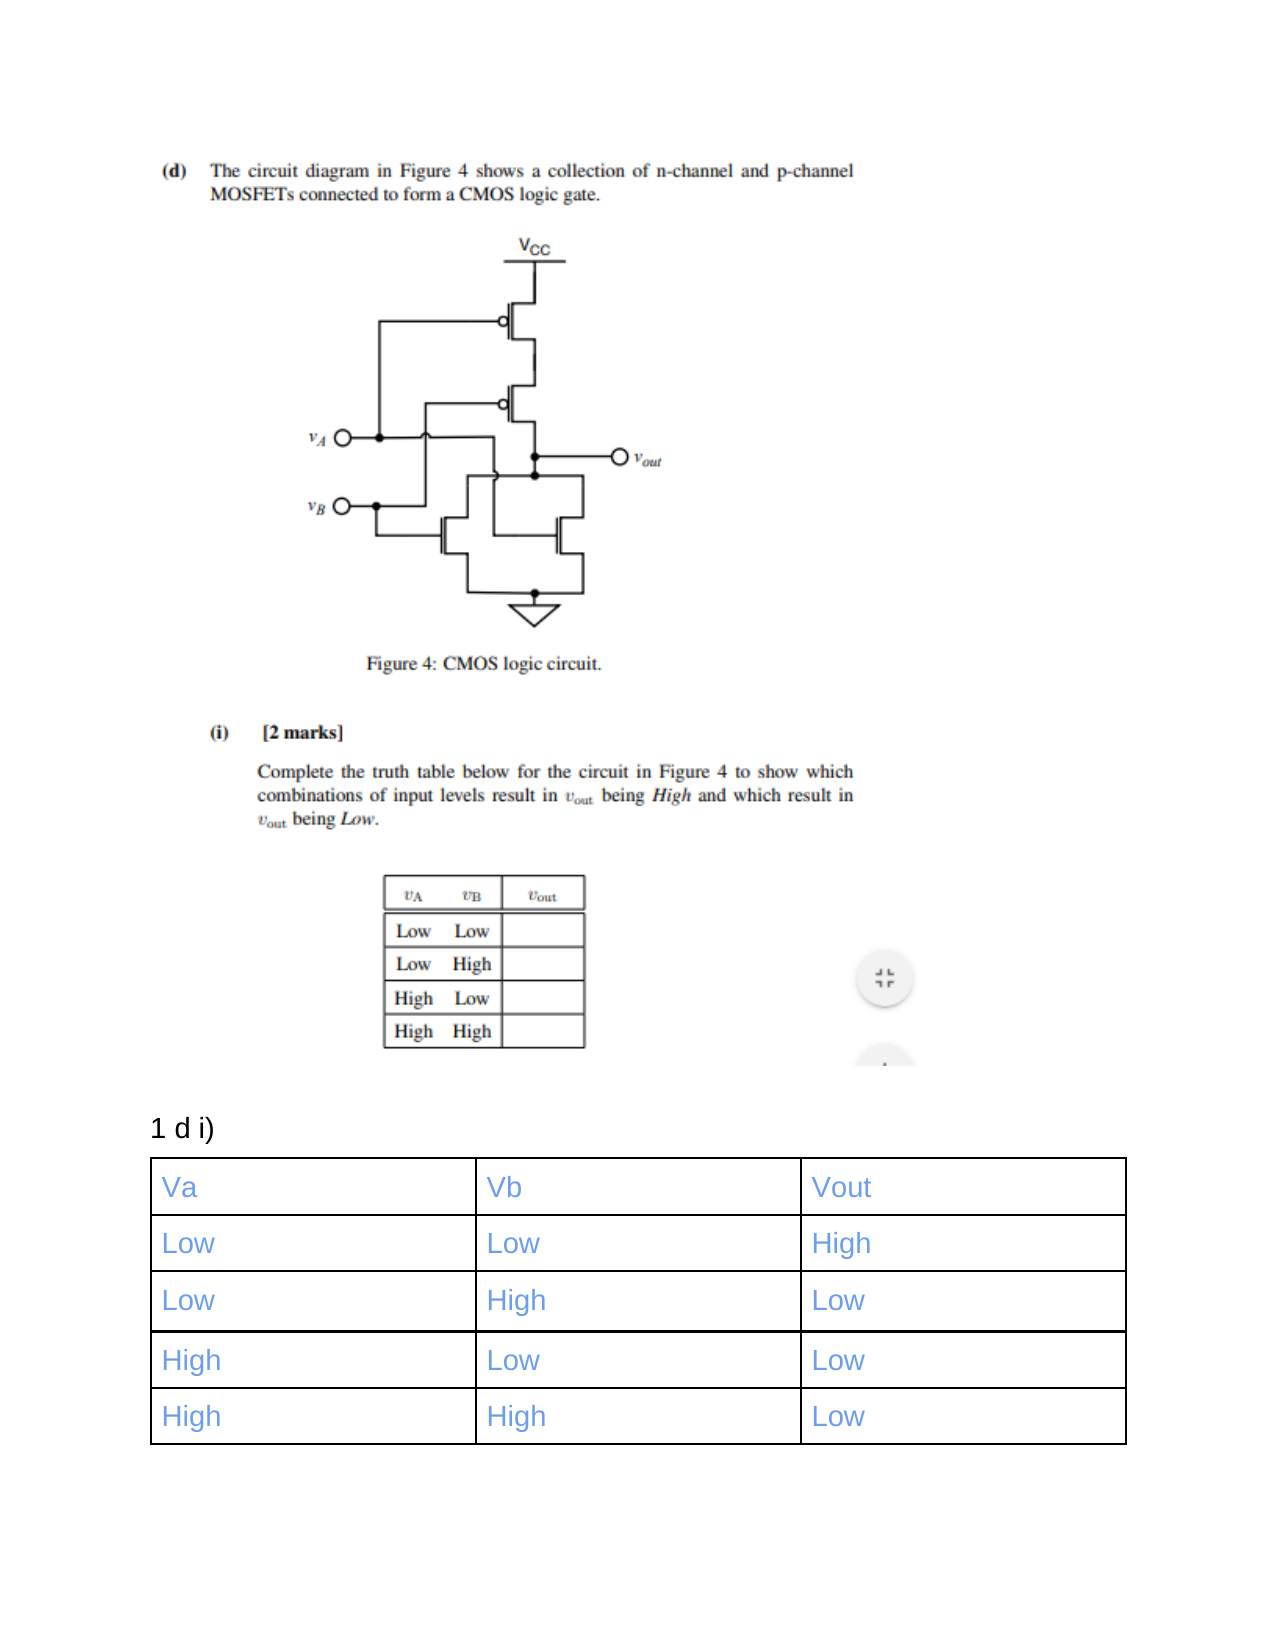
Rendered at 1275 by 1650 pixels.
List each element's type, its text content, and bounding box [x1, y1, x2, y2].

table_cell High [477, 1389, 800, 1443]
table_cell Low [152, 1272, 475, 1330]
table_header Vb [477, 1159, 800, 1214]
table_cell High [477, 1272, 800, 1330]
table_cell Low [802, 1272, 1125, 1330]
table_header Va [152, 1159, 475, 1214]
table_cell Low [802, 1389, 1125, 1443]
table_cell High [152, 1389, 475, 1443]
table_cell High [802, 1216, 1125, 1270]
picture [150, 150, 943, 1066]
table_cell Low [802, 1333, 1125, 1387]
table_cell High [152, 1333, 475, 1387]
table_cell Low [477, 1333, 800, 1387]
table_cell Low [152, 1216, 475, 1270]
subtitle 1 d i) [150, 1111, 1125, 1145]
table_header Vout [802, 1159, 1125, 1214]
table_cell Low [477, 1216, 800, 1270]
